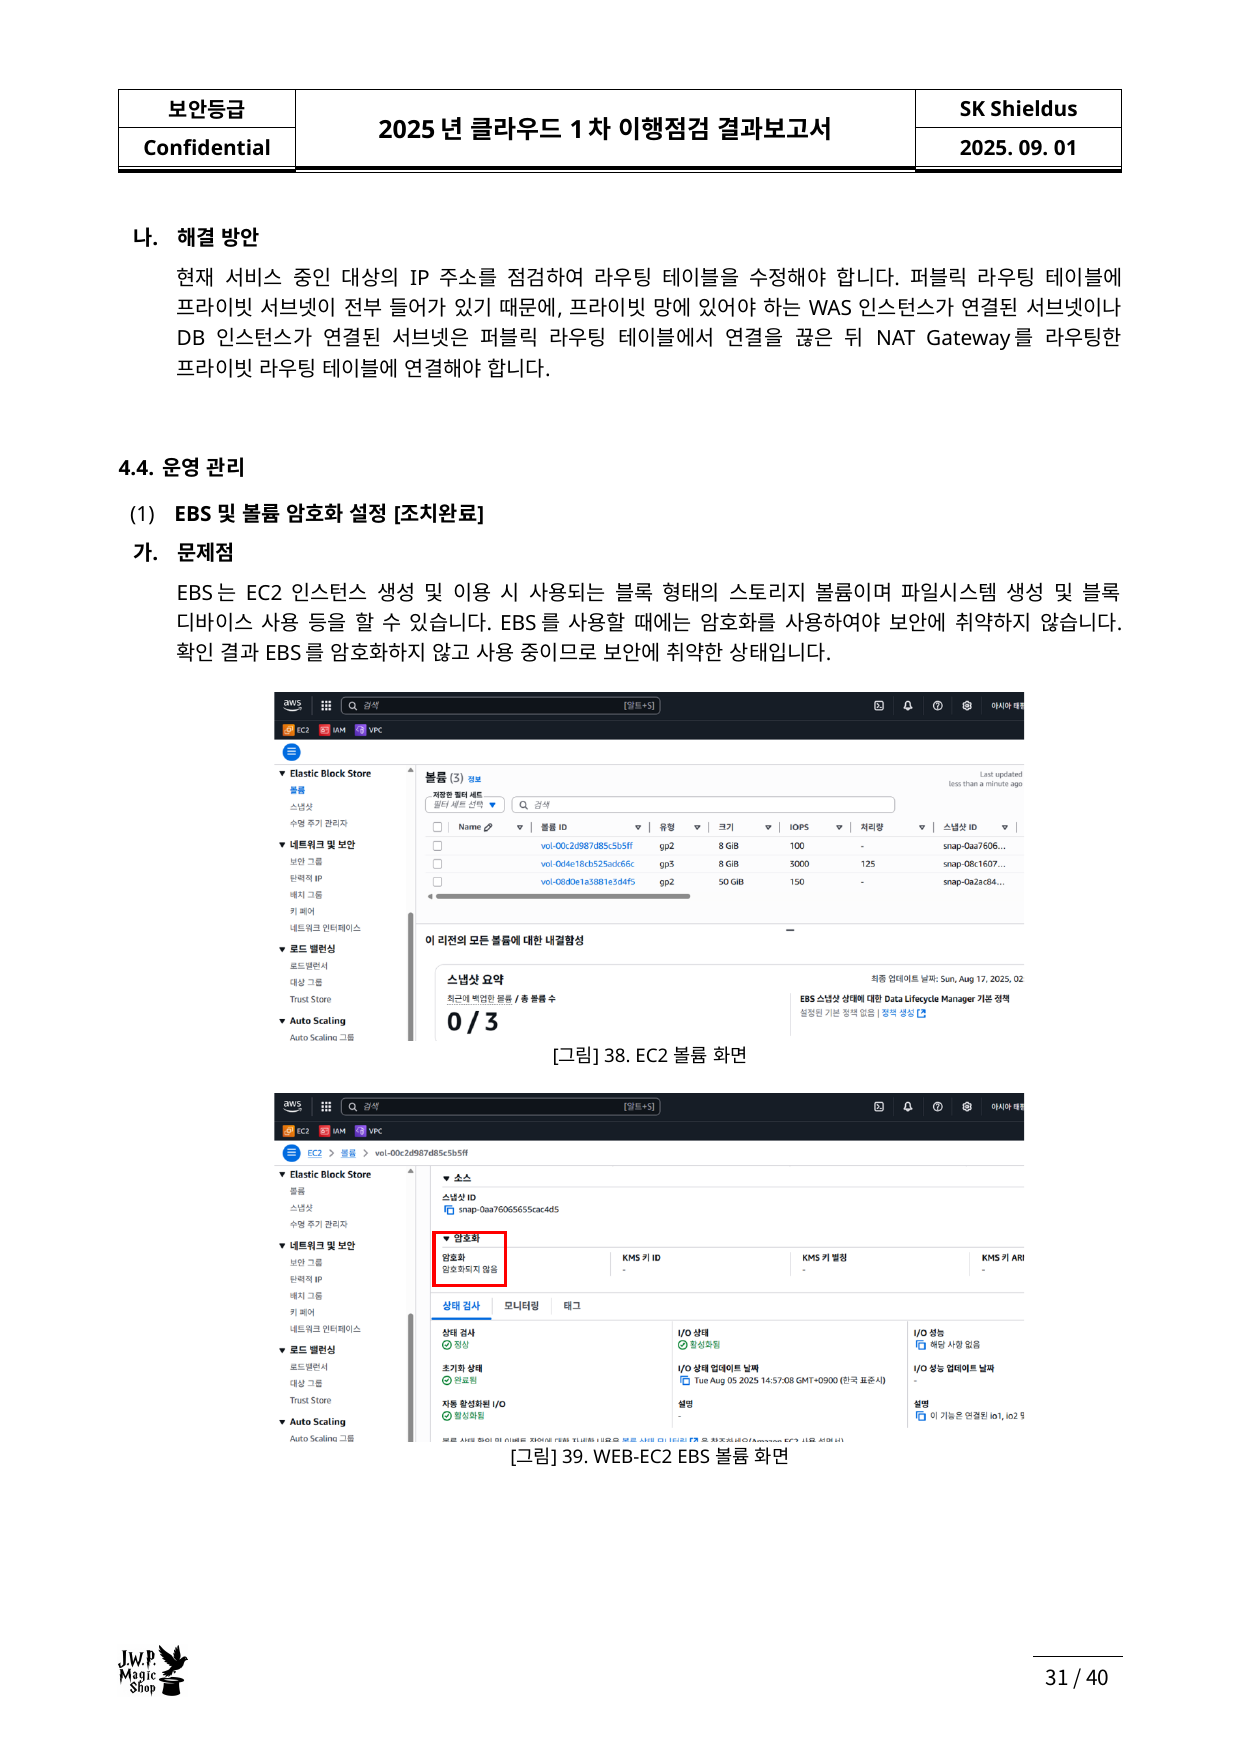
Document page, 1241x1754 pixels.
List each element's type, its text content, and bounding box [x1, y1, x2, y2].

title 문제점 [133, 536, 1122, 567]
text 현재 서비스 중인 대상의 IP 주소를 점검하여 라우팅 테이블을 수정해야 합니다. 퍼블릭 라우팅 테이블에 프라이빗 서브넷이 전부 들어가 있기 때문에, 프라이빗 망에 있어야 하는 WAS 인스턴스가 연결된 서브넷이나 DB 인스턴스가 연결된 서브넷은 퍼블릭 라우팅 테이블에서 연결을 끊은 뒤 NAT Gateway를 라우팅한 프라이빗 라우팅 테이블에 연결해야 합니다. [176, 261, 1122, 382]
text EBS는 EC2 인스턴스 생성 및 이용 시 사용되는 블록 형태의 스토리지 볼륨이며 파일시스템 생성 및 블록 디바이스 사용 등을 할 수 있습니다. EBS를 사용할 때에는 암호화를 사용하여야 보안에 취약하지 않습니다. 확인 결과 EBS를 암호화하지 않고 사용 중이므로 보안에 취약한 상태입니다. [176, 576, 1122, 667]
text [그림] 39. WEB-EC2 EBS 볼륨 화면 [192, 1441, 1107, 1468]
picture [274, 1093, 1025, 1442]
picture [274, 692, 1025, 1041]
title 해결 방안 [133, 222, 1122, 252]
text [그림] 38. EC2 볼륨 화면 [192, 1040, 1107, 1068]
title 운영 관리 [118, 452, 1122, 482]
title EBS 및 볼륨 암호화 설정 [조치완료] [130, 497, 1122, 527]
picture [117, 1644, 188, 1697]
